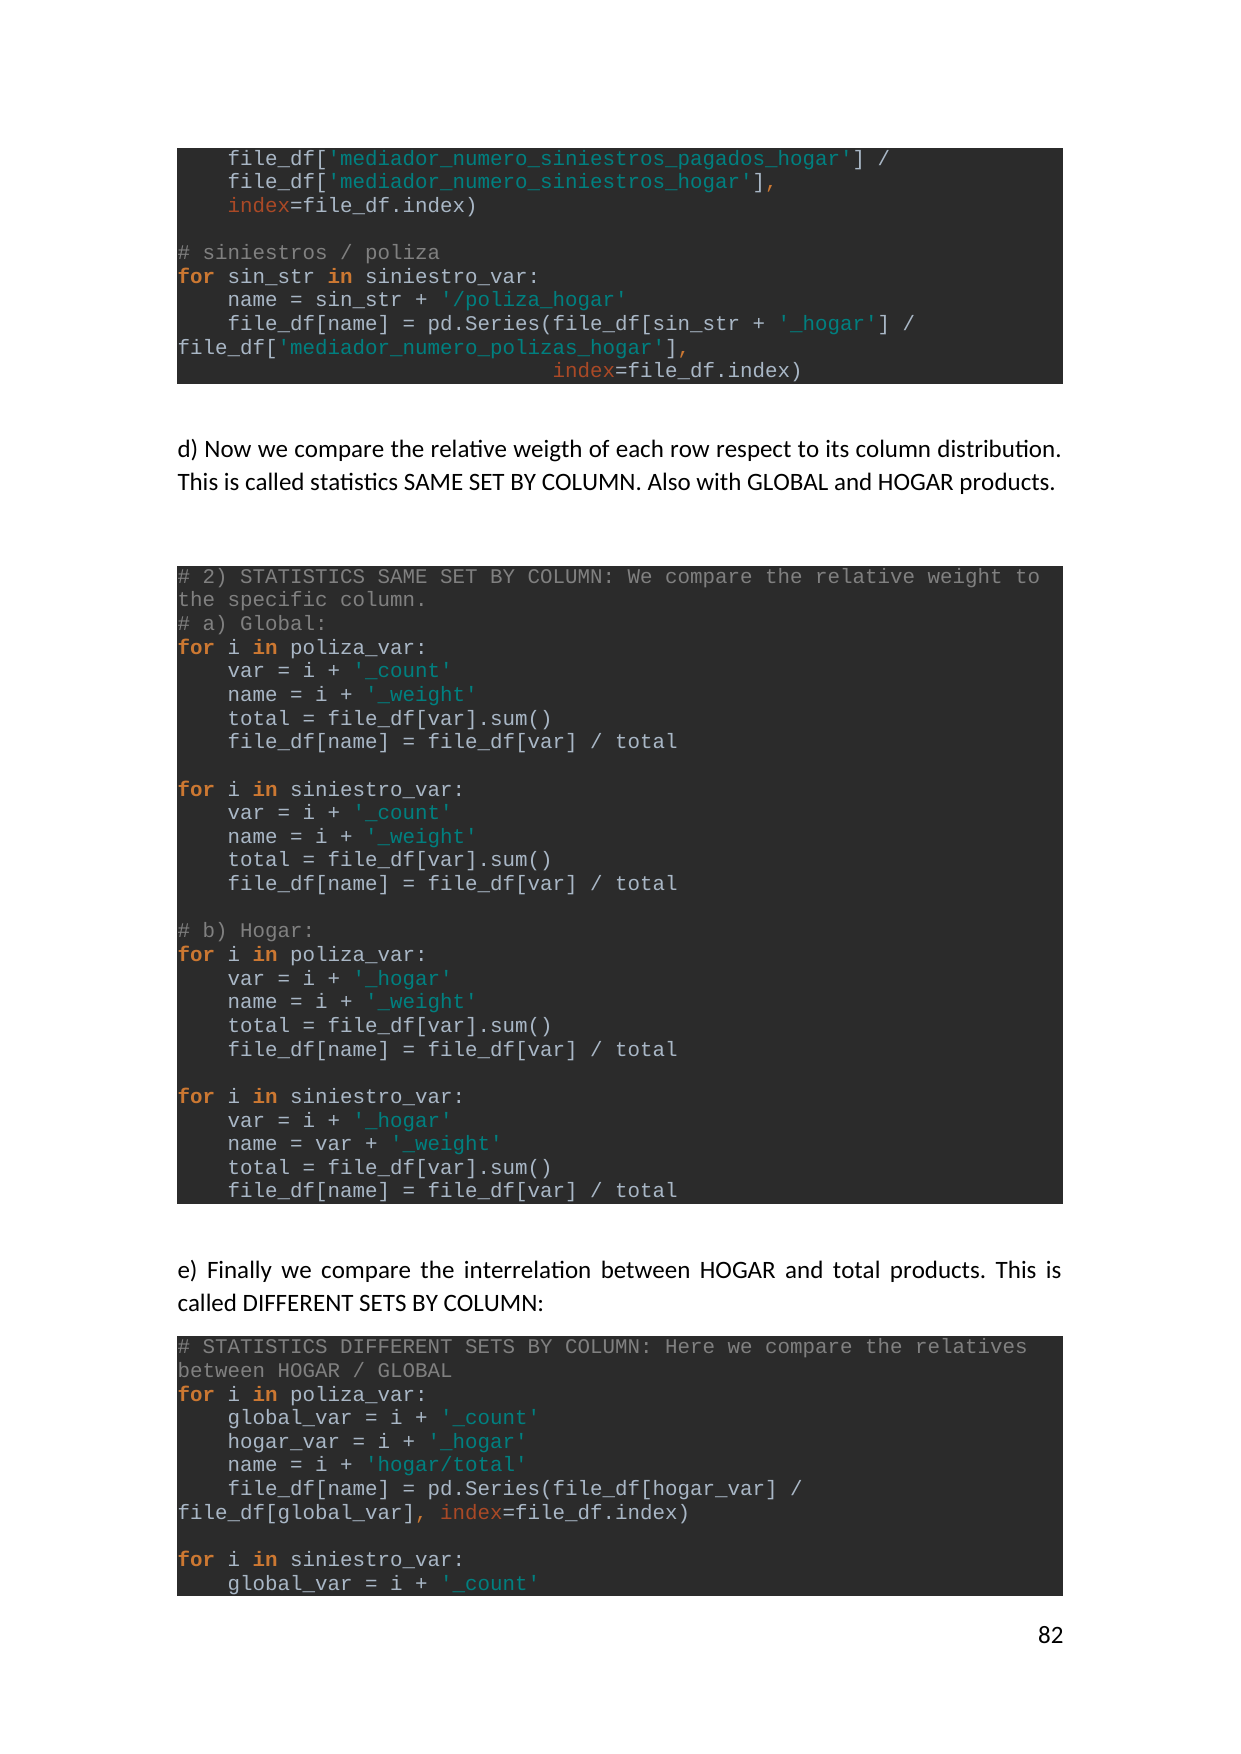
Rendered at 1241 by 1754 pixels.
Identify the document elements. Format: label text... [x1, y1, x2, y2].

text d) Now we compare the relative weigth of each row respect to its column distribution. This is called statistics SAME SET BY COLUMN. Also with GLOBAL and HOGAR products. [177, 434, 1063, 497]
text # 2) STATISTICS SAME SET BY COLUMN: We compare the relative weight to the specific column. # a) Global: for i in poliza_var: var = i + '_count' name = i + '_weight' total = file_df[var].sum() file_df[name] = file_df[var] / total for i in siniestro_var: var = i + '_count' name = i + '_weight' total = file_df[var].sum() file_df[name] = file_df[var] / total # b) Hogar: for i in poliza_var: var = i + '_hogar' name = i + '_weight' total = file_df[var].sum() file_df[name] = file_df[var] / total for i in siniestro_var: var = i + '_hogar' name = var + '_weight' total = file_df[var].sum() file_df[name] = file_df[var] / total [177, 566, 1063, 1204]
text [177, 1336, 1063, 1596]
text e) Finally we compare the interrelation between HOGAR and total products. This is called DIFFERENT SETS BY COLUMN: [177, 1254, 1063, 1317]
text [177, 148, 1063, 384]
